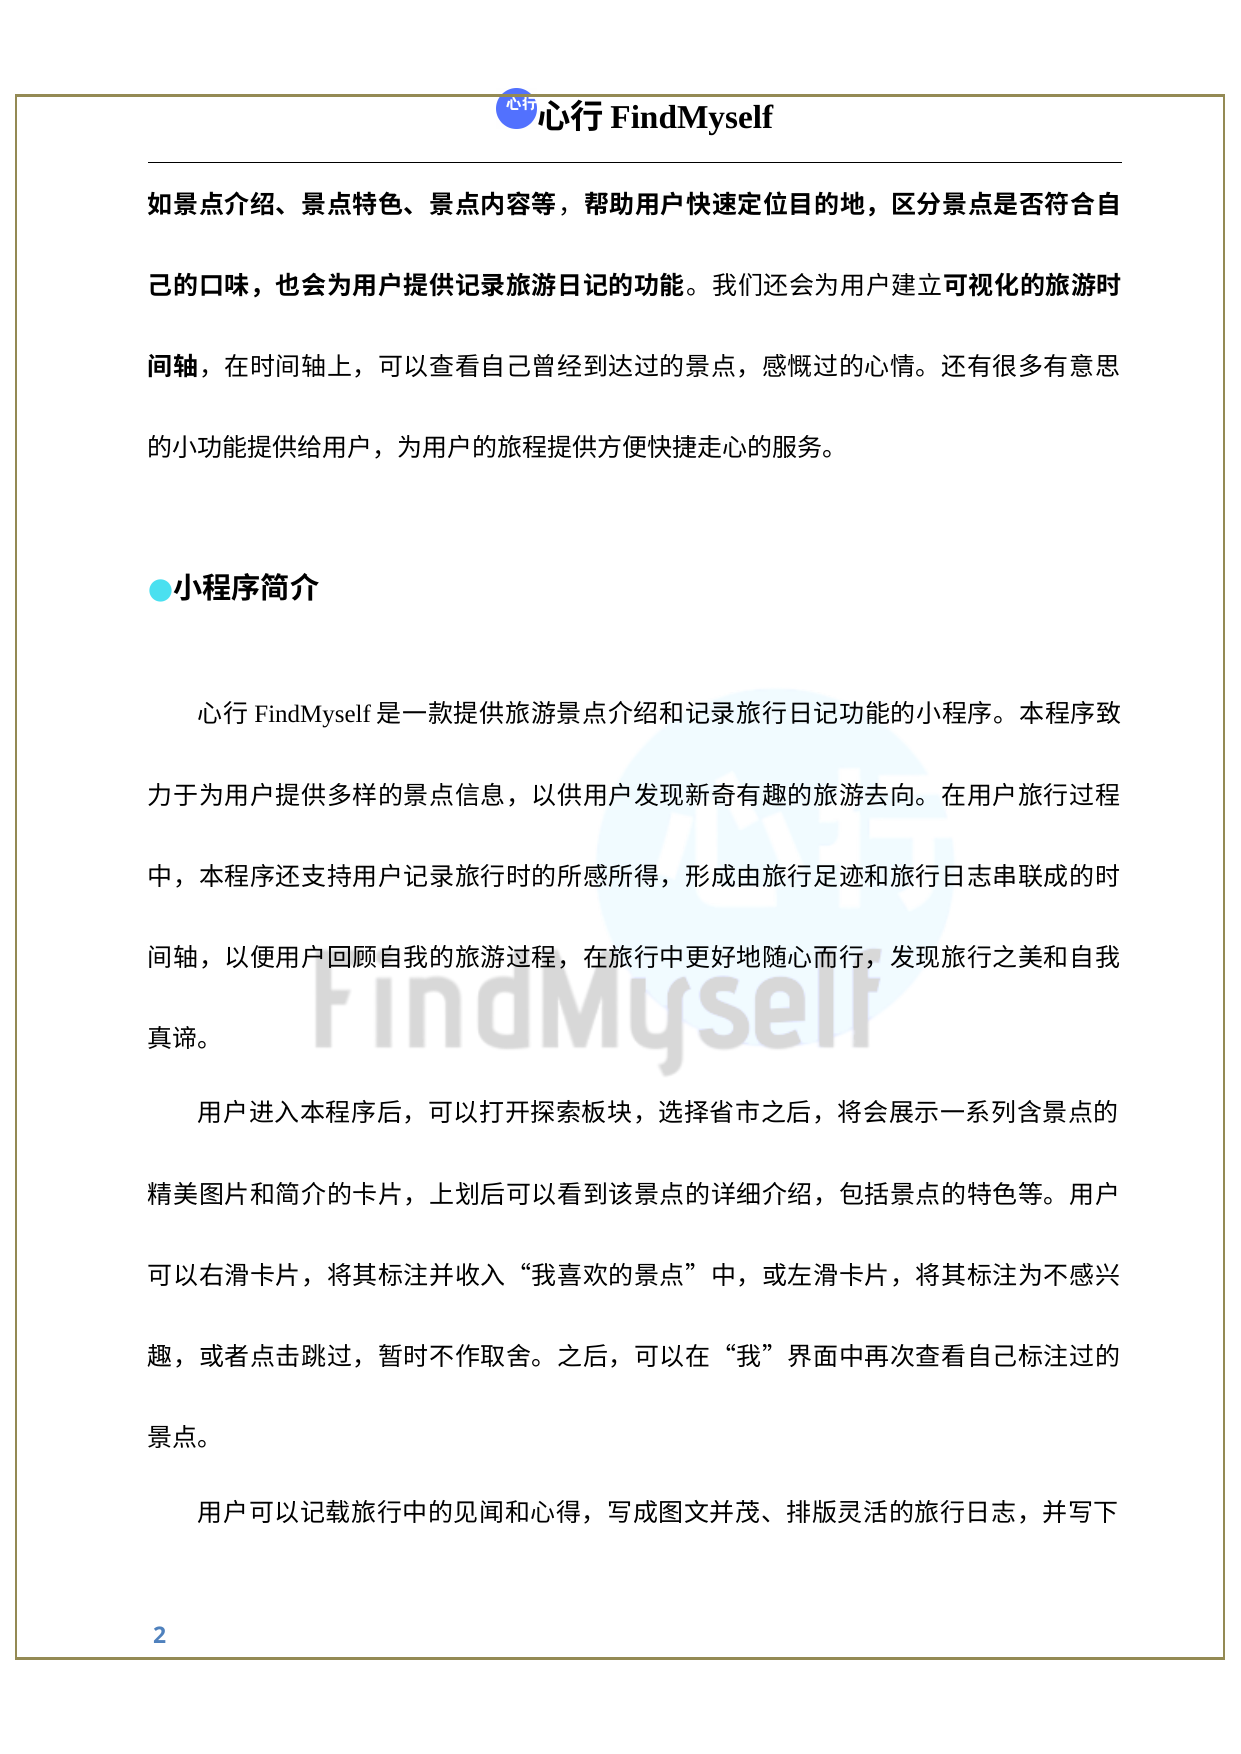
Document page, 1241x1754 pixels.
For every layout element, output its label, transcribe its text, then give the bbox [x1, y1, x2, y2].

picture [496, 88, 537, 94]
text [148, 170, 1122, 478]
text 心行FindMyself是一款提供旅游景点介绍和记录旅行日记功能的小程序。本程序致力于为用户提供多样的景点信息，以供用户发现新奇有趣的旅游去向。在用户旅行过程中，本程序还支持用户记录旅行时的所感所得，形成由旅行足迹和旅行日志串联成的时间轴，以便用户回顾自我的旅游过程，在旅行中更好地随心而行，发现旅行之美和自我真谛。 [148, 679, 1122, 1069]
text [148, 1478, 1122, 1543]
picture [496, 97, 537, 129]
text 用户进入本程序后，可以打开探索板块，选择省市之后，将会展示一系列含景点的精美图片和简介的卡片，上划后可以看到该景点的详细介绍，包括景点的特色等。用户可以右滑卡片，将其标注并收入“我喜欢的景点”中，或左滑卡片，将其标注为不感兴趣，或者点击跳过，暂时不作取舍。之后，可以在“我”界面中再次查看自己标注过的景点。 [148, 1078, 1122, 1468]
text ●小程序简介 [148, 554, 1122, 619]
